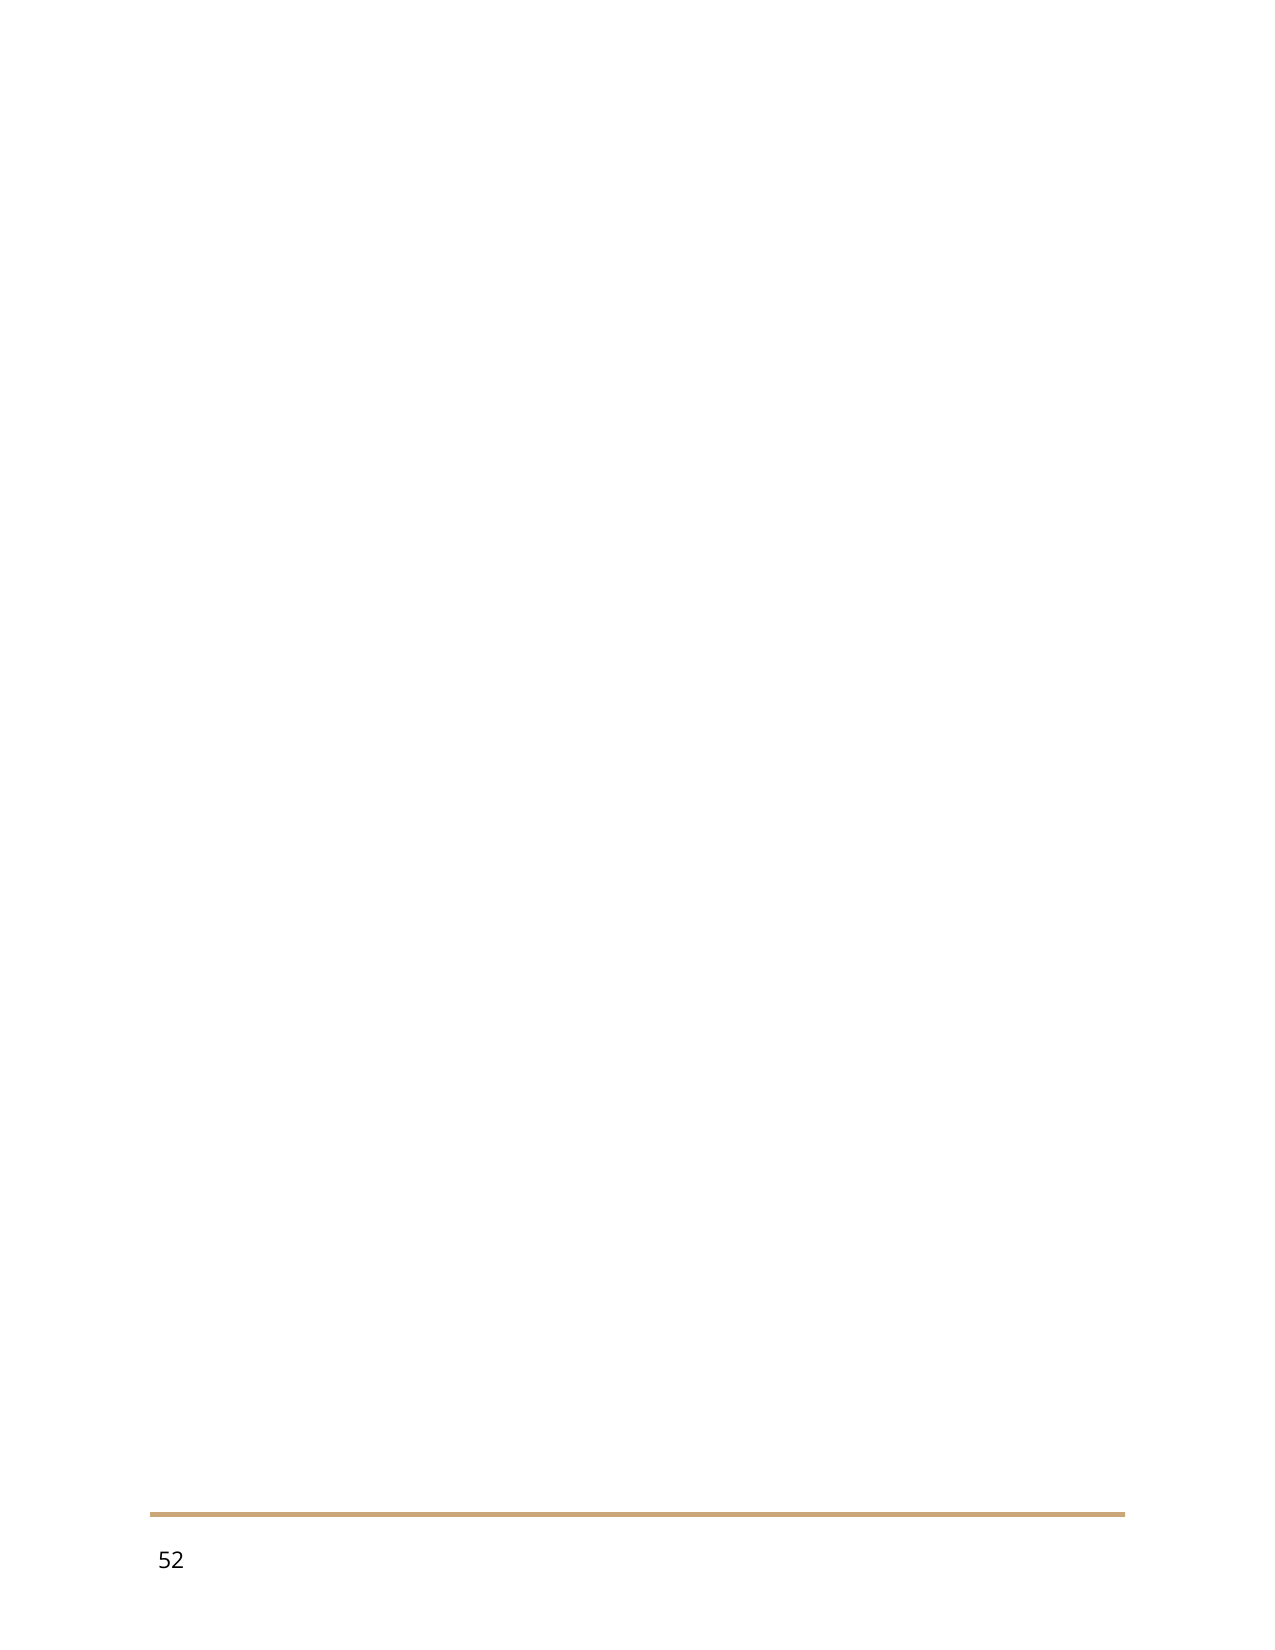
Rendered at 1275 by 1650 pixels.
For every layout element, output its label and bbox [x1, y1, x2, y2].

picture [150, 1512, 1125, 1517]
